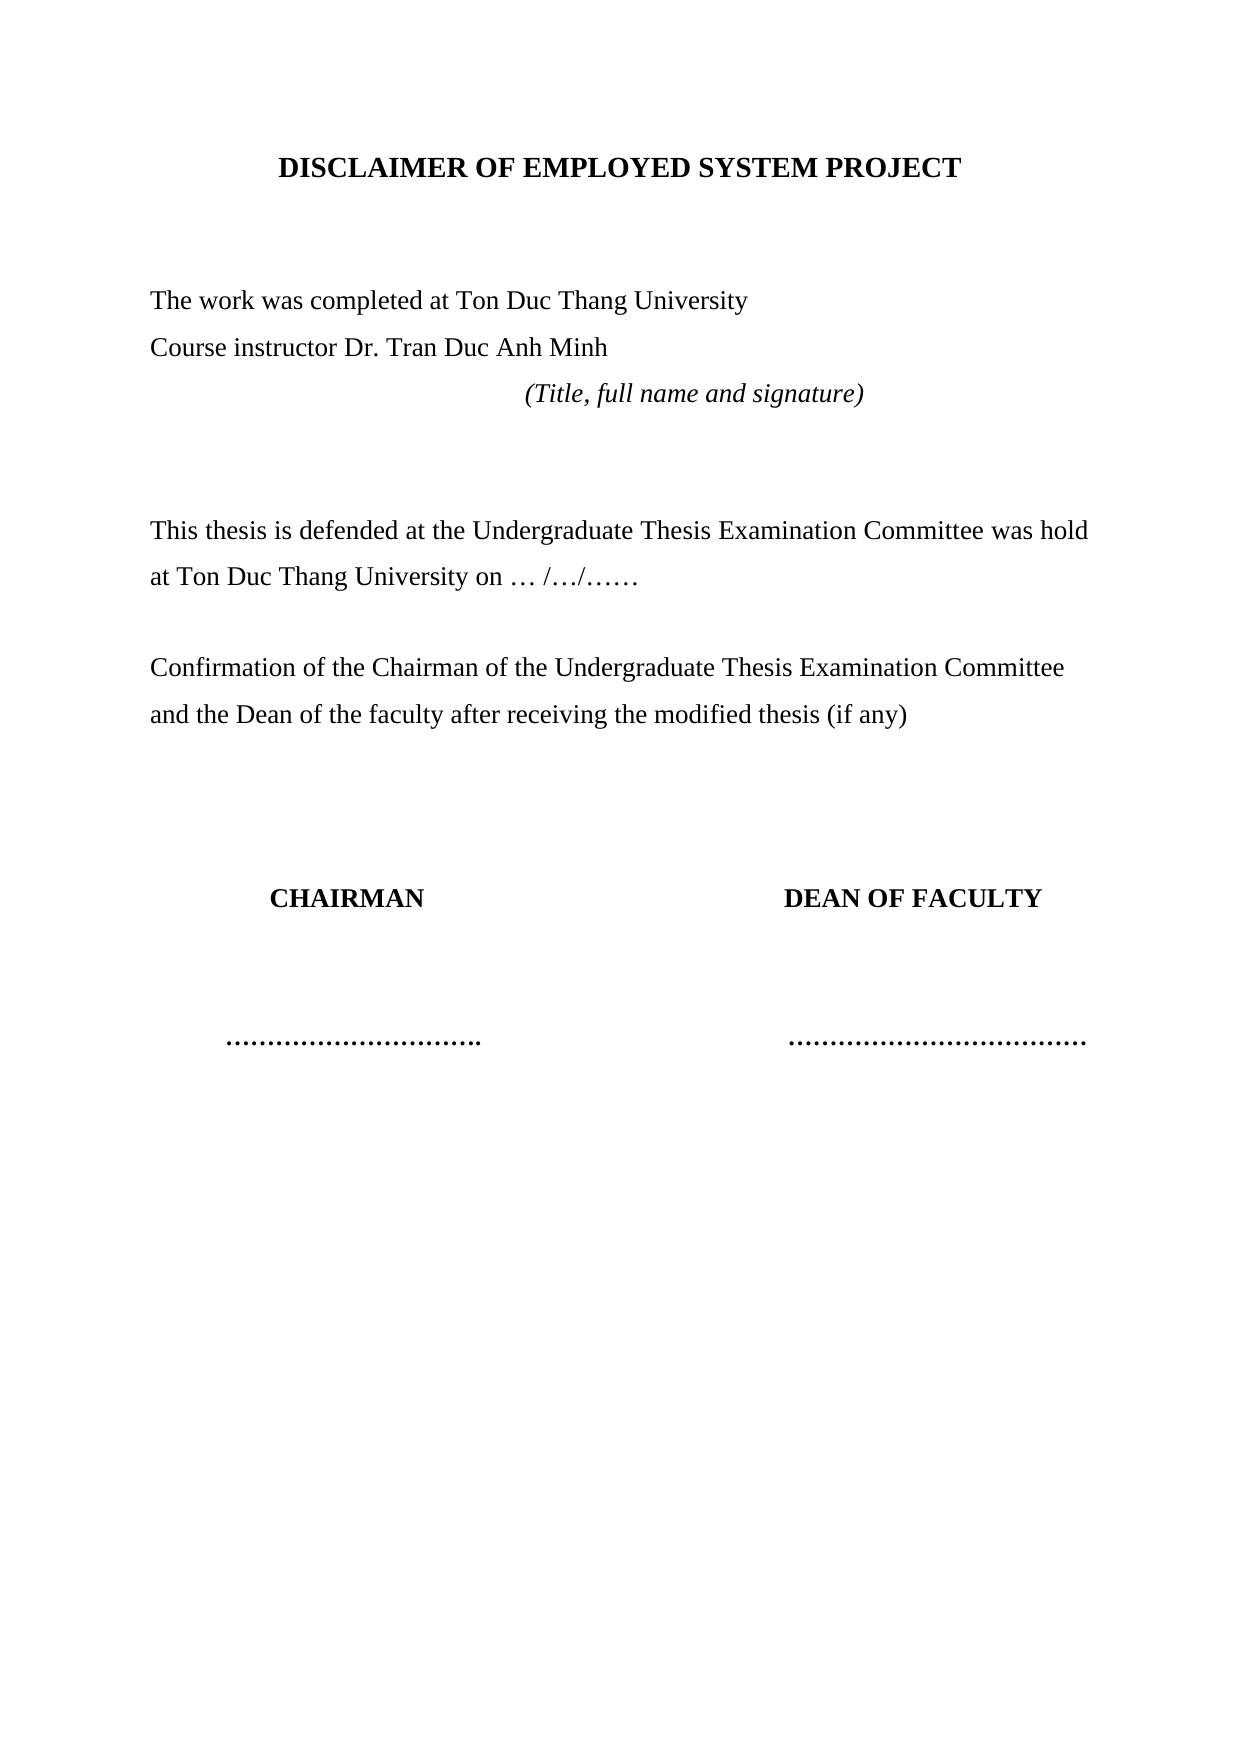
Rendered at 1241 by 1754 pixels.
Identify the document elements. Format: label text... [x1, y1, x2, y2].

text (Title, full name and signature) [518, 377, 1090, 408]
text DISCLAIMER OF EMPLOYED SYSTEM PROJECT [150, 150, 1090, 183]
text The work was completed at Ton Duc Thang University [150, 284, 1090, 315]
text Course instructor Dr. Tran Duc Anh Minh [150, 331, 1090, 362]
text This thesis is defended at the Undergraduate Thesis Examination Committee was hold at Ton Duc Thang University on … /…/…… [150, 514, 1090, 592]
text CHAIRMAN DEAN OF FACULTY [150, 882, 1090, 913]
text …………………………. ……………………………… [150, 1022, 1090, 1051]
text Confirmation of the Chairman of the Undergraduate Thesis Examination Committee and the Dean of the faculty after receiving the modified thesis (if any) [150, 651, 1090, 729]
